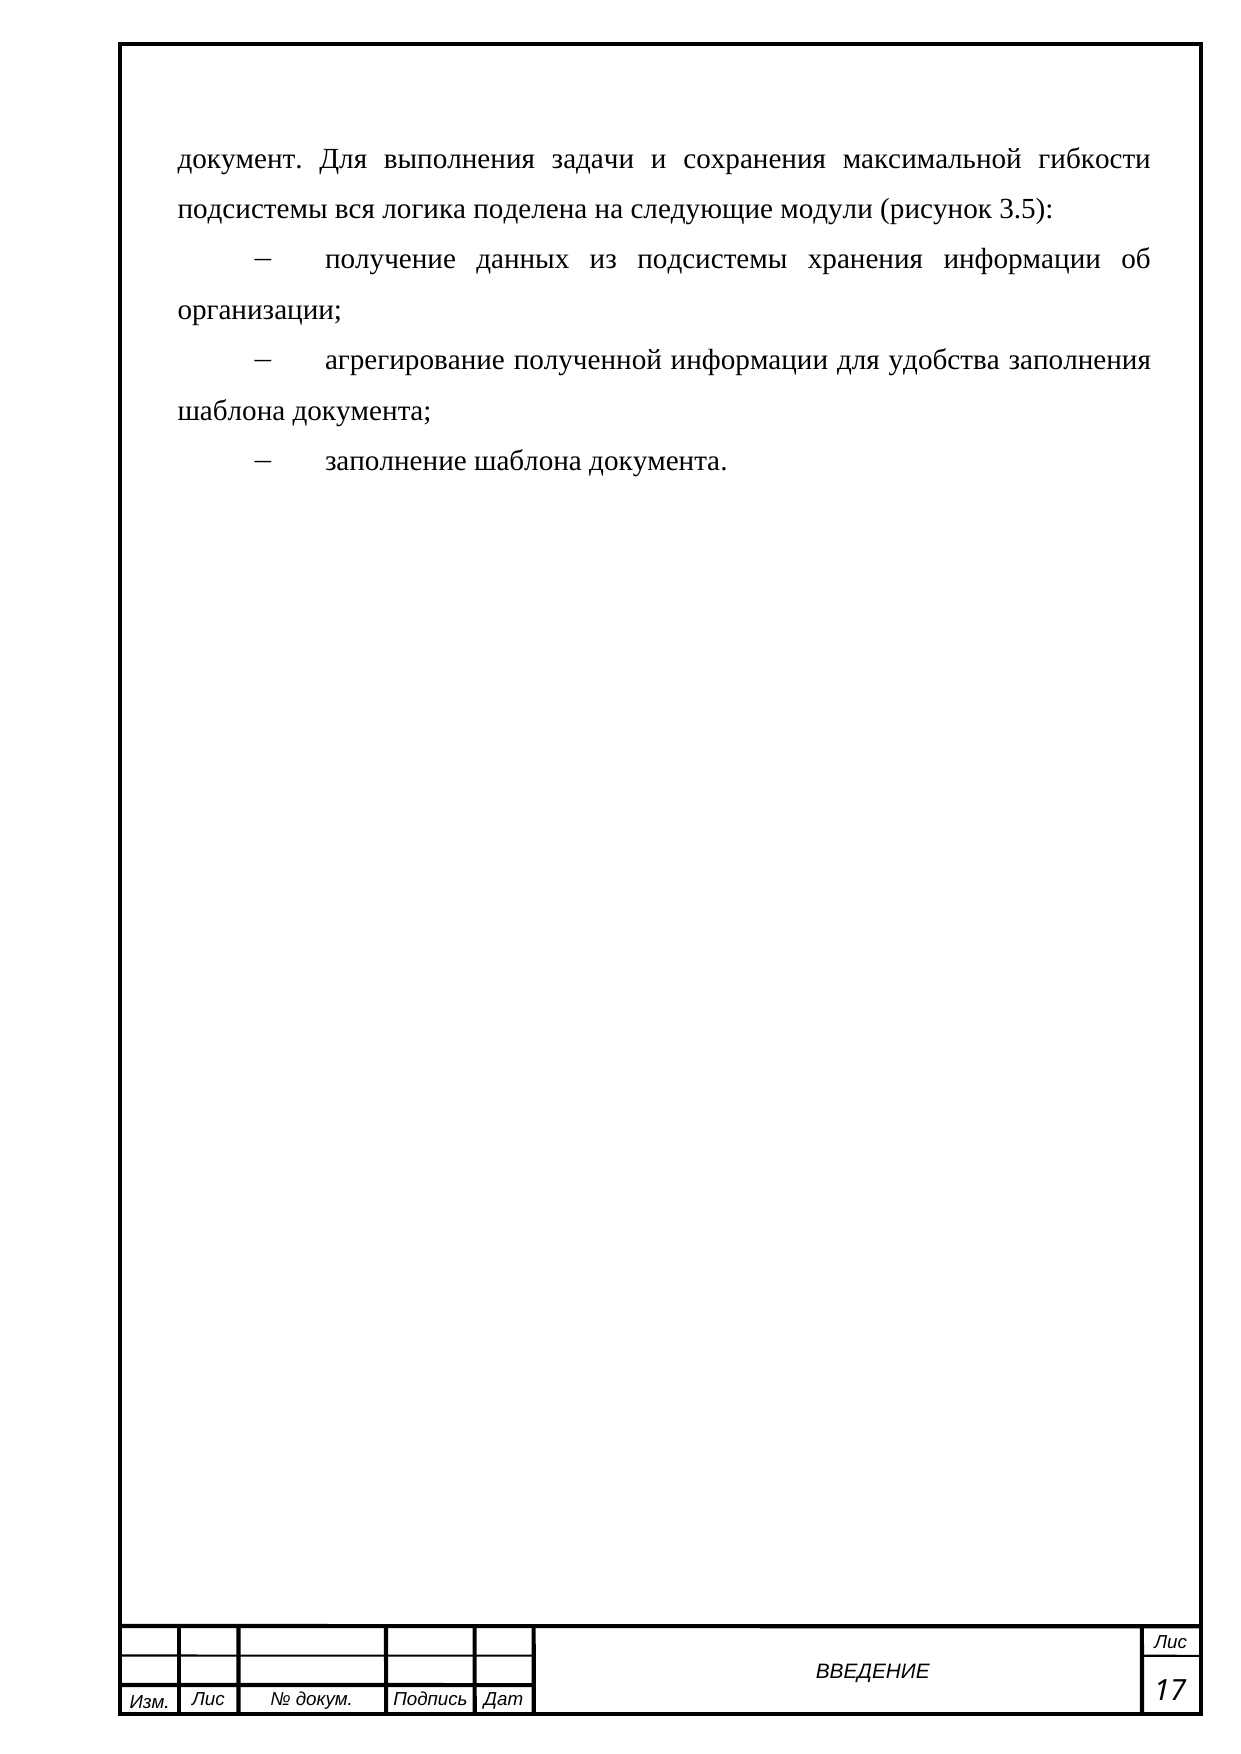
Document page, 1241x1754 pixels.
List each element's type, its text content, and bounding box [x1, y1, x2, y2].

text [177, 141, 1152, 225]
list заполнение шаблона документа. [177, 443, 1152, 477]
list получение данных из подсистемы хранения информации об организации; [177, 242, 1152, 326]
list агрегирование полученной информации для удобства заполнения шаблона документа; [177, 342, 1152, 426]
